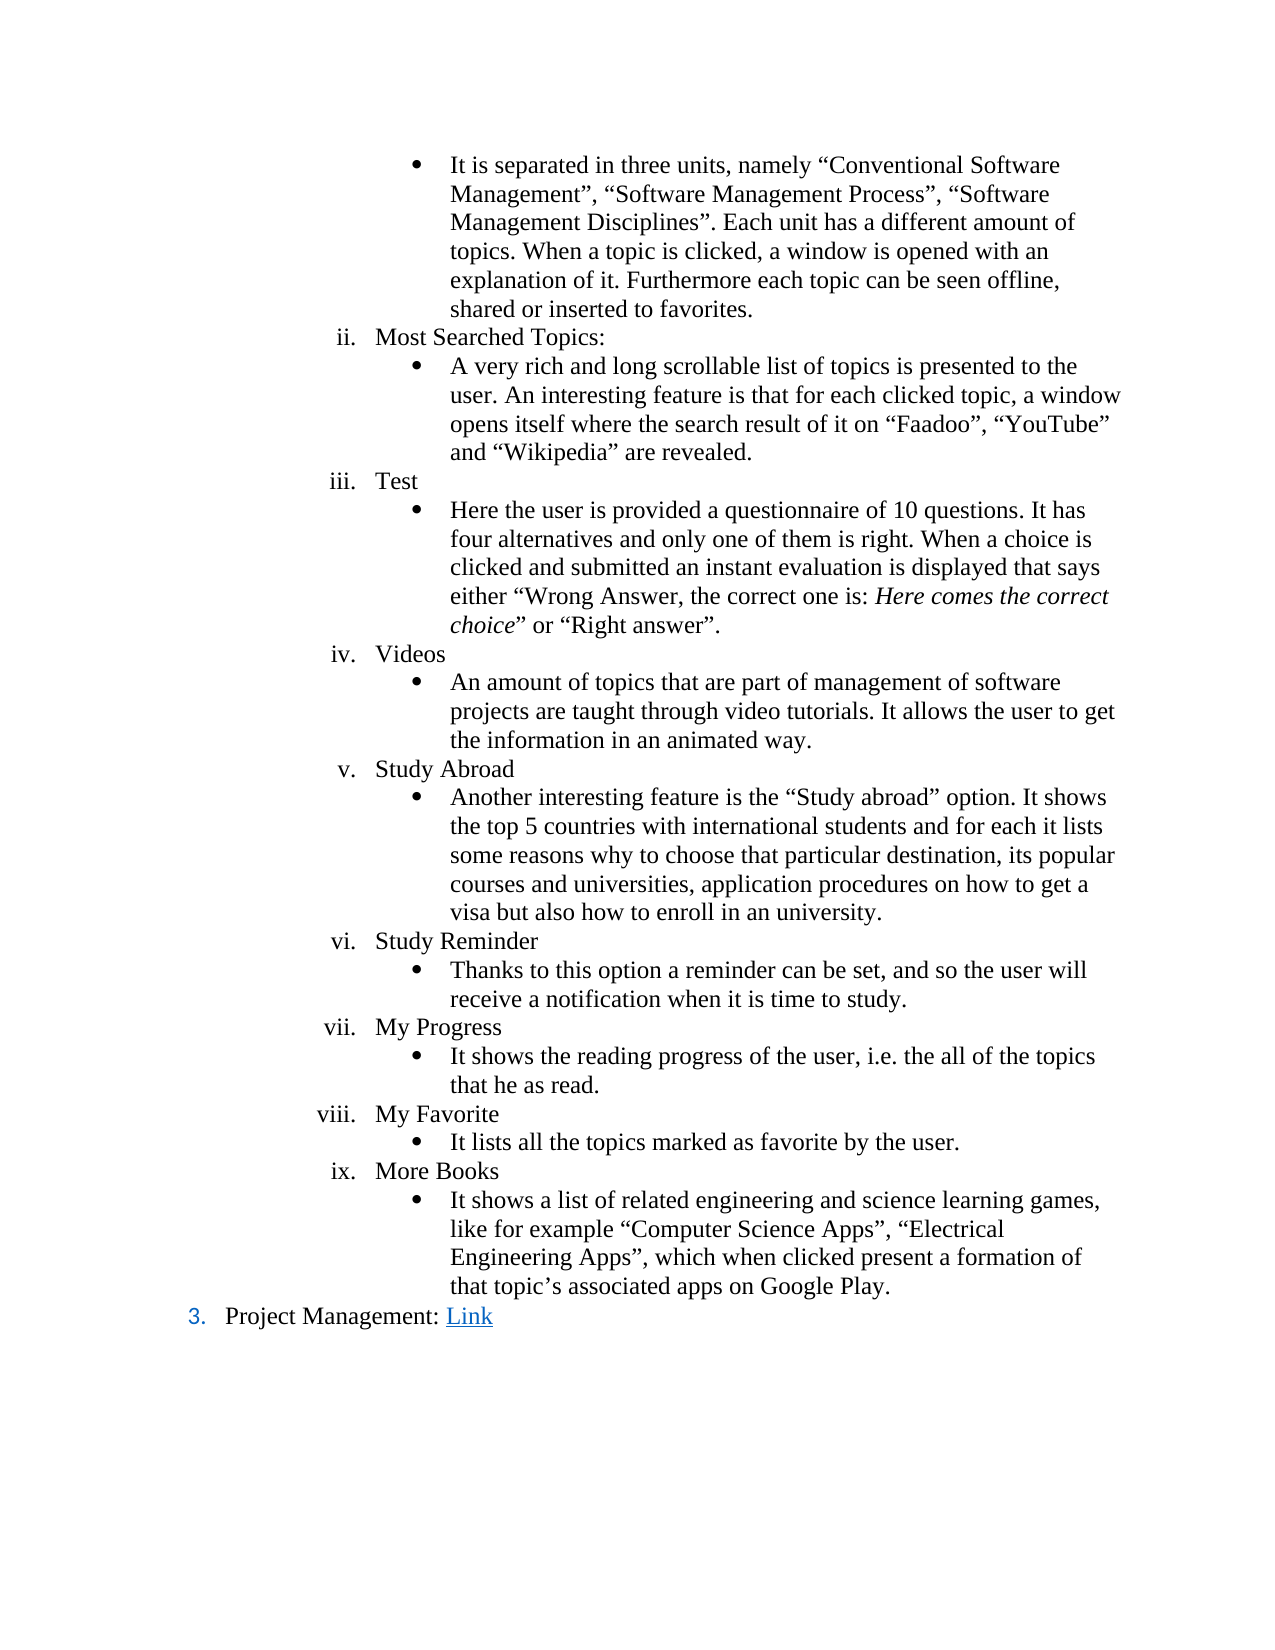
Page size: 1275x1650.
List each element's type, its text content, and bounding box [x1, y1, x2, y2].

list It lists all the topics marked as favorite by the user. [412, 1127, 1125, 1156]
list Test [356, 466, 1125, 495]
list Project Management: Link [187, 1300, 1125, 1331]
list It is separated in three units, namely “Conventional Software Management”, “Software Management Process”, “Software Management Disciplines”. Each unit has a different amount of topics. When a topic is clicked, a window is opened with an explanation of it. Furthermore each topic can be seen offline, shared or inserted to favorites. [412, 150, 1125, 322]
list More Books [356, 1156, 1125, 1185]
list Videos [356, 639, 1125, 667]
list Study Reminder [356, 926, 1125, 955]
list It shows the reading progress of the user, i.e. the all of the topics that he as read. [412, 1041, 1125, 1099]
list My Progress [356, 1012, 1125, 1041]
list Another interesting feature is the “Study abroad” option. It shows the top 5 countries with international students and for each it lists some reasons why to choose that particular destination, its popular courses and universities, application procedures on how to get a visa but also how to enroll in an university. [412, 782, 1125, 926]
list Here the user is provided a questionnaire of 10 questions. It has four alternatives and only one of them is right. When a choice is clicked and submitted an instant evaluation is displayed that says either “Wrong Answer, the correct one is: Here comes the correct choice” or “Right answer”. [412, 495, 1125, 639]
list My Favorite [356, 1099, 1125, 1127]
list A very rich and long scrollable list of topics is presented to the user. An interesting feature is that for each clicked topic, a window opens itself where the search result of it on “Faadoo”, “YouTube” and “Wikipedia” are revealed. [412, 351, 1125, 466]
list Thanks to this option a reminder can be set, and so the user will receive a notification when it is time to study. [412, 955, 1125, 1012]
list Study Abroad [356, 754, 1125, 782]
list It shows a list of related engineering and science learning games, like for example “Computer Science Apps”, “Electrical Engineering Apps”, which when clicked present a formation of that topic’s associated apps on Google Play. [412, 1185, 1125, 1300]
list An amount of topics that are part of management of software projects are taught through video tutorials. It allows the user to get the information in an animated way. [412, 667, 1125, 754]
list Most Searched Topics: [356, 322, 1125, 351]
